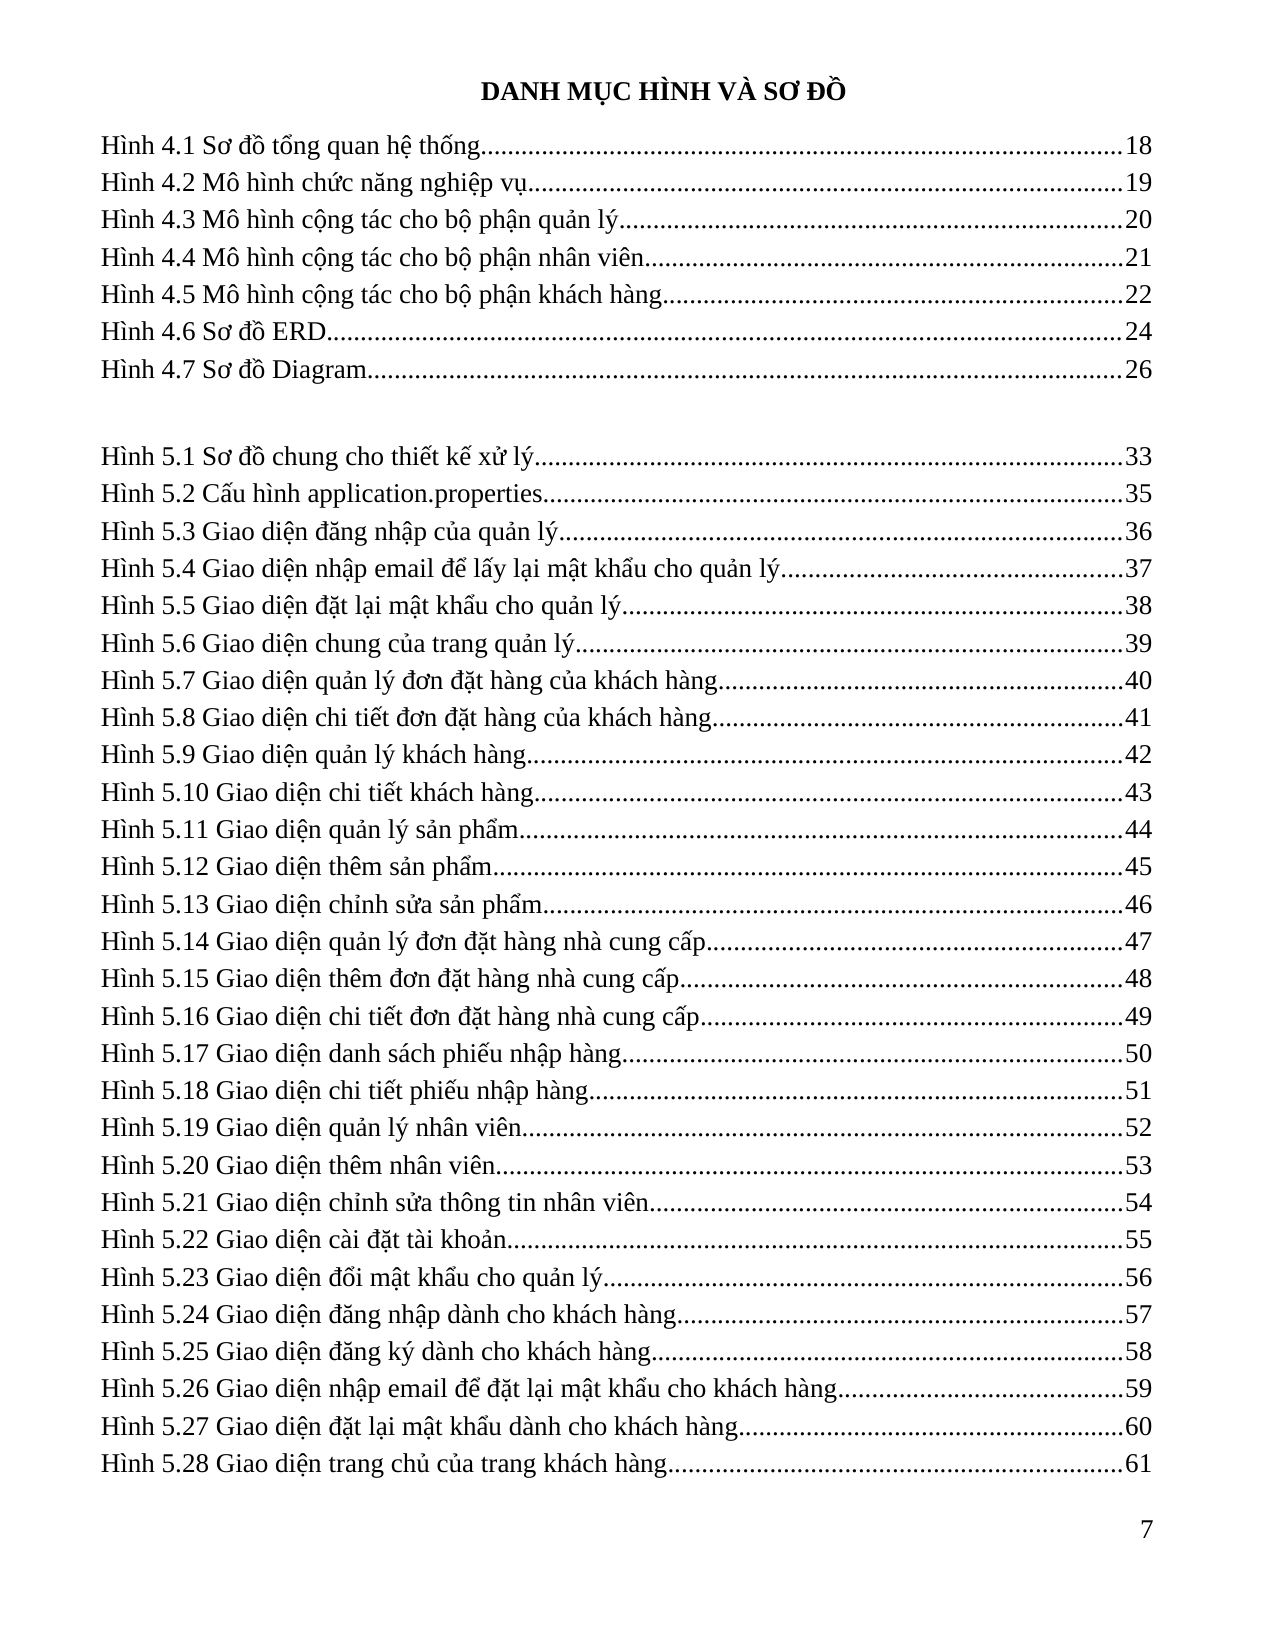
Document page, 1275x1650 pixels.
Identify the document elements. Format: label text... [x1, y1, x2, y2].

text Hình 5.24 Giao diện đăng nhập dành cho khách hàng 57 [101, 1298, 1153, 1329]
text Hình 5.28 Giao diện trang chủ của trang khách hàng 61 [101, 1447, 1153, 1478]
text Hình 5.19 Giao diện quản lý nhân viên 52 [101, 1111, 1153, 1143]
text Hình 4.1 Sơ đồ tổng quan hệ thống 18 [101, 129, 1153, 160]
text Hình 5.14 Giao diện quản lý đơn đặt hàng nhà cung cấp 47 [101, 925, 1153, 956]
text Hình 5.22 Giao diện cài đặt tài khoản 55 [101, 1223, 1153, 1254]
text Hình 5.18 Giao diện chi tiết phiếu nhập hàng 51 [101, 1074, 1153, 1105]
text Hình 5.8 Giao diện chi tiết đơn đặt hàng của khách hàng 41 [101, 701, 1153, 732]
text Hình 5.6 Giao diện chung của trang quản lý 39 [101, 627, 1153, 658]
text Hình 4.3 Mô hình cộng tác cho bộ phận quản lý 20 [101, 203, 1153, 235]
text Hình 5.17 Giao diện danh sách phiếu nhập hàng 50 [101, 1037, 1153, 1068]
text Hình 5.15 Giao diện thêm đơn đặt hàng nhà cung cấp 48 [101, 962, 1153, 993]
text Hình 5.25 Giao diện đăng ký dành cho khách hàng 58 [101, 1335, 1153, 1366]
text Hình 5.4 Giao diện nhập email để lấy lại mật khẩu cho quản lý 37 [101, 552, 1153, 583]
text Hình 5.23 Giao diện đổi mật khẩu cho quản lý 56 [101, 1261, 1153, 1292]
text Hình 5.5 Giao diện đặt lại mật khẩu cho quản lý 38 [101, 589, 1153, 621]
text Hình 5.11 Giao diện quản lý sản phẩm 44 [101, 813, 1153, 844]
text Hình 5.21 Giao diện chỉnh sửa thông tin nhân viên 54 [101, 1186, 1153, 1217]
text Hình 4.2 Mô hình chức năng nghiệp vụ 19 [101, 166, 1153, 197]
text Hình 5.10 Giao diện chi tiết khách hàng 43 [101, 776, 1153, 807]
text Hình 5.12 Giao diện thêm sản phẩm 45 [101, 850, 1153, 882]
text Hình 5.27 Giao diện đặt lại mật khẩu dành cho khách hàng 60 [101, 1410, 1153, 1441]
text Hình 5.3 Giao diện đăng nhập của quản lý 36 [101, 515, 1153, 546]
text Hình 5.2 Cấu hình application.properties 35 [101, 477, 1153, 509]
text Hình 4.7 Sơ đồ Diagram 26 [101, 353, 1153, 384]
text DANH MỤC HÌNH VÀ SƠ ĐỒ [174, 75, 1153, 106]
text Hình 5.20 Giao diện thêm nhân viên 53 [101, 1149, 1153, 1180]
text Hình 5.1 Sơ đồ chung cho thiết kế xử lý 33 [101, 440, 1153, 471]
text Hình 5.13 Giao diện chỉnh sửa sản phẩm 46 [101, 888, 1153, 919]
text Hình 4.4 Mô hình cộng tác cho bộ phận nhân viên 21 [101, 241, 1153, 272]
text Hình 5.26 Giao diện nhập email để đặt lại mật khẩu cho khách hàng 59 [101, 1372, 1153, 1404]
text Hình 4.6 Sơ đồ ERD 24 [101, 315, 1153, 347]
text Hình 5.16 Giao diện chi tiết đơn đặt hàng nhà cung cấp 49 [101, 999, 1153, 1031]
text Hình 4.5 Mô hình cộng tác cho bộ phận khách hàng 22 [101, 278, 1153, 309]
text Hình 5.7 Giao diện quản lý đơn đặt hàng của khách hàng 40 [101, 664, 1153, 695]
text Hình 5.9 Giao diện quản lý khách hàng 42 [101, 738, 1153, 770]
